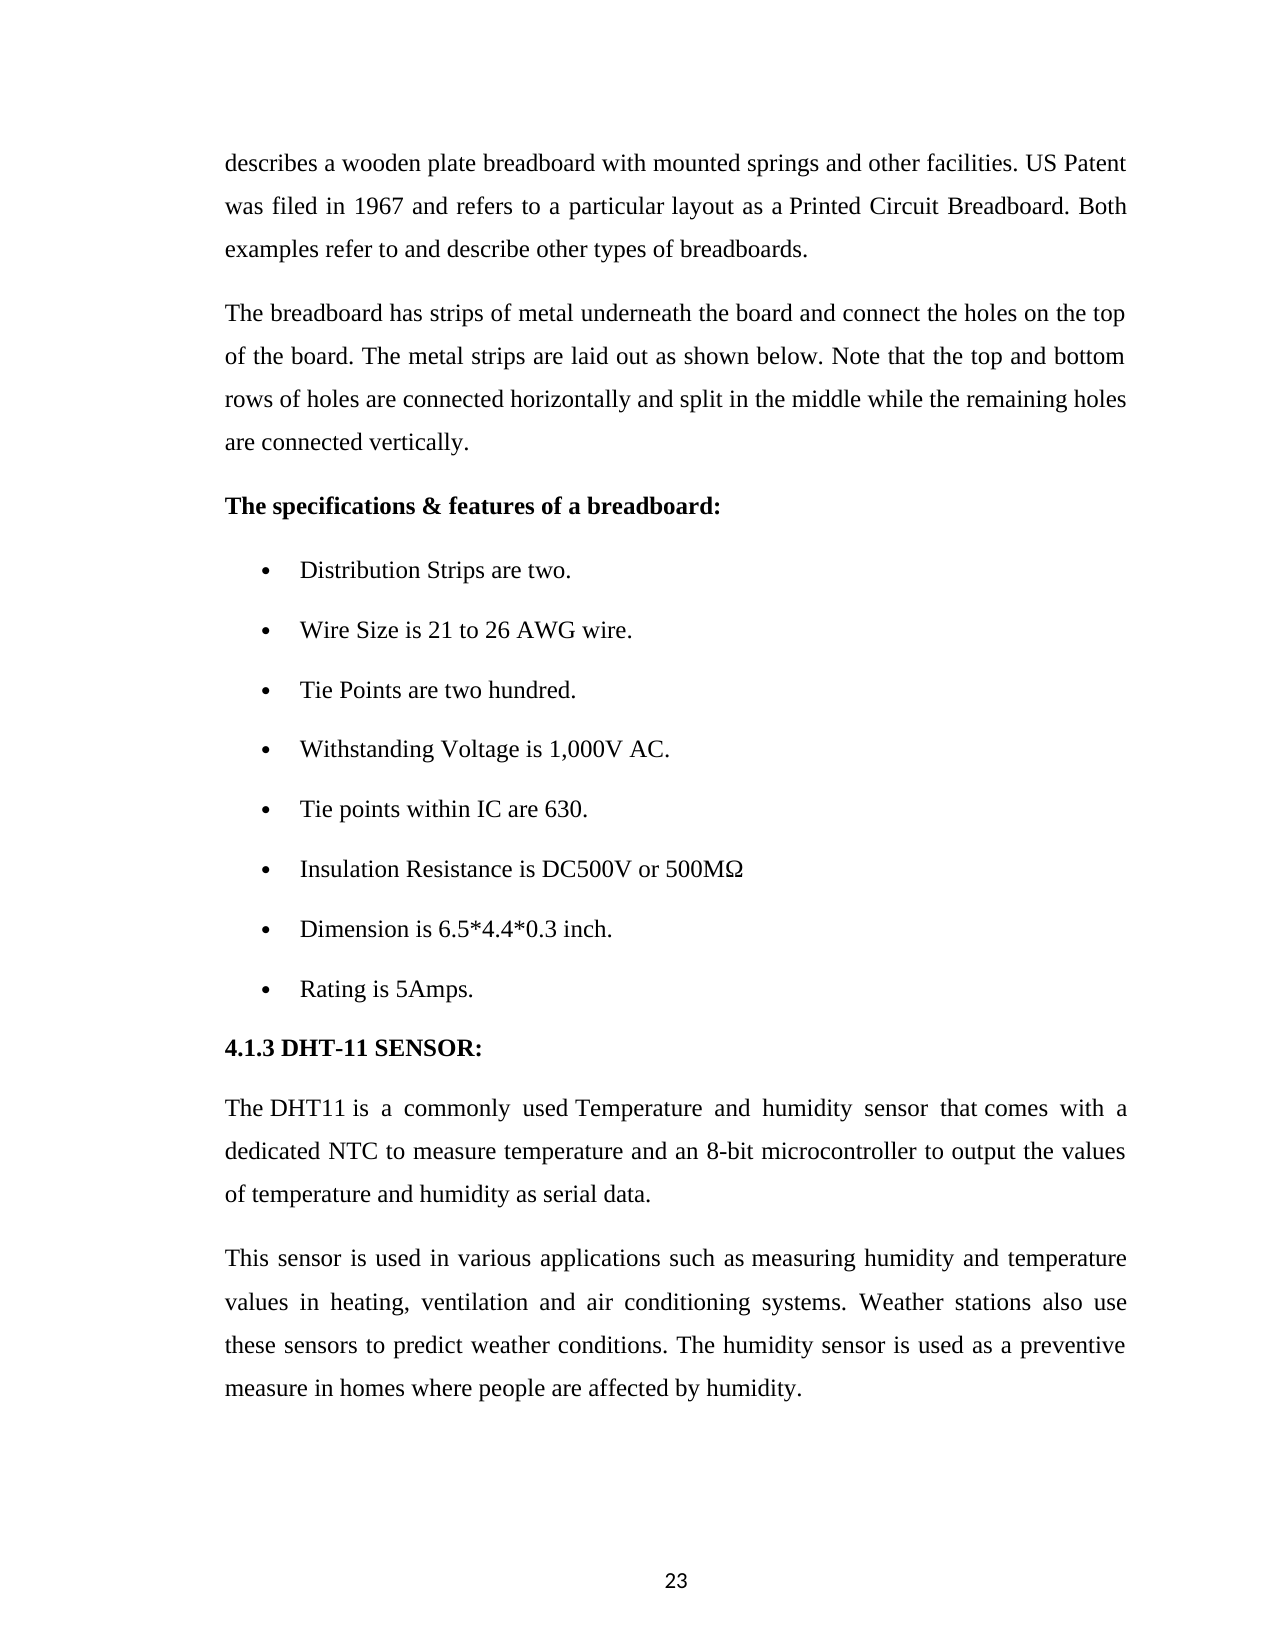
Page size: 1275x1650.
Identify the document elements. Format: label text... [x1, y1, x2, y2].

text The specifications & features of a breadboard: [224, 491, 1127, 520]
list Tie Points are two hundred. [262, 675, 1127, 703]
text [224, 148, 1127, 263]
list Insulation Resistance is DC500V or 500MΩ [262, 854, 1127, 883]
list Tie points within IC are 630. [262, 794, 1127, 823]
text The DHT11 is a commonly used Temperature and humidity sensor that comes with a dedicated NTC to measure temperature and an 8-bit microcontroller to output the values of temperature and humidity as serial data. [224, 1093, 1127, 1208]
list Rating is 5Amps. [262, 974, 1127, 1002]
list Withstanding Voltage is 1,000V AC. [262, 734, 1127, 763]
text This sensor is used in various applications such as measuring humidity and temperature values in heating, ventilation and air conditioning systems. Weather stations also use these sensors to predict weather conditions. The humidity sensor is used as a preventive measure in homes where people are affected by humidity. [224, 1243, 1127, 1402]
list Distribution Strips are two. [262, 555, 1127, 584]
list Dimension is 6.5*4.4*0.3 inch. [262, 914, 1127, 943]
text The breadboard has strips of metal underneath the board and connect the holes on the top of the board. The metal strips are laid out as shown below. Note that the top and bottom rows of holes are connected horizontally and split in the middle while the remaining holes are connected vertically. [224, 298, 1127, 456]
text 4.1.3 DHT-11 SENSOR: [224, 1033, 1127, 1062]
list Wire Size is 21 to 26 AWG wire. [262, 615, 1127, 644]
